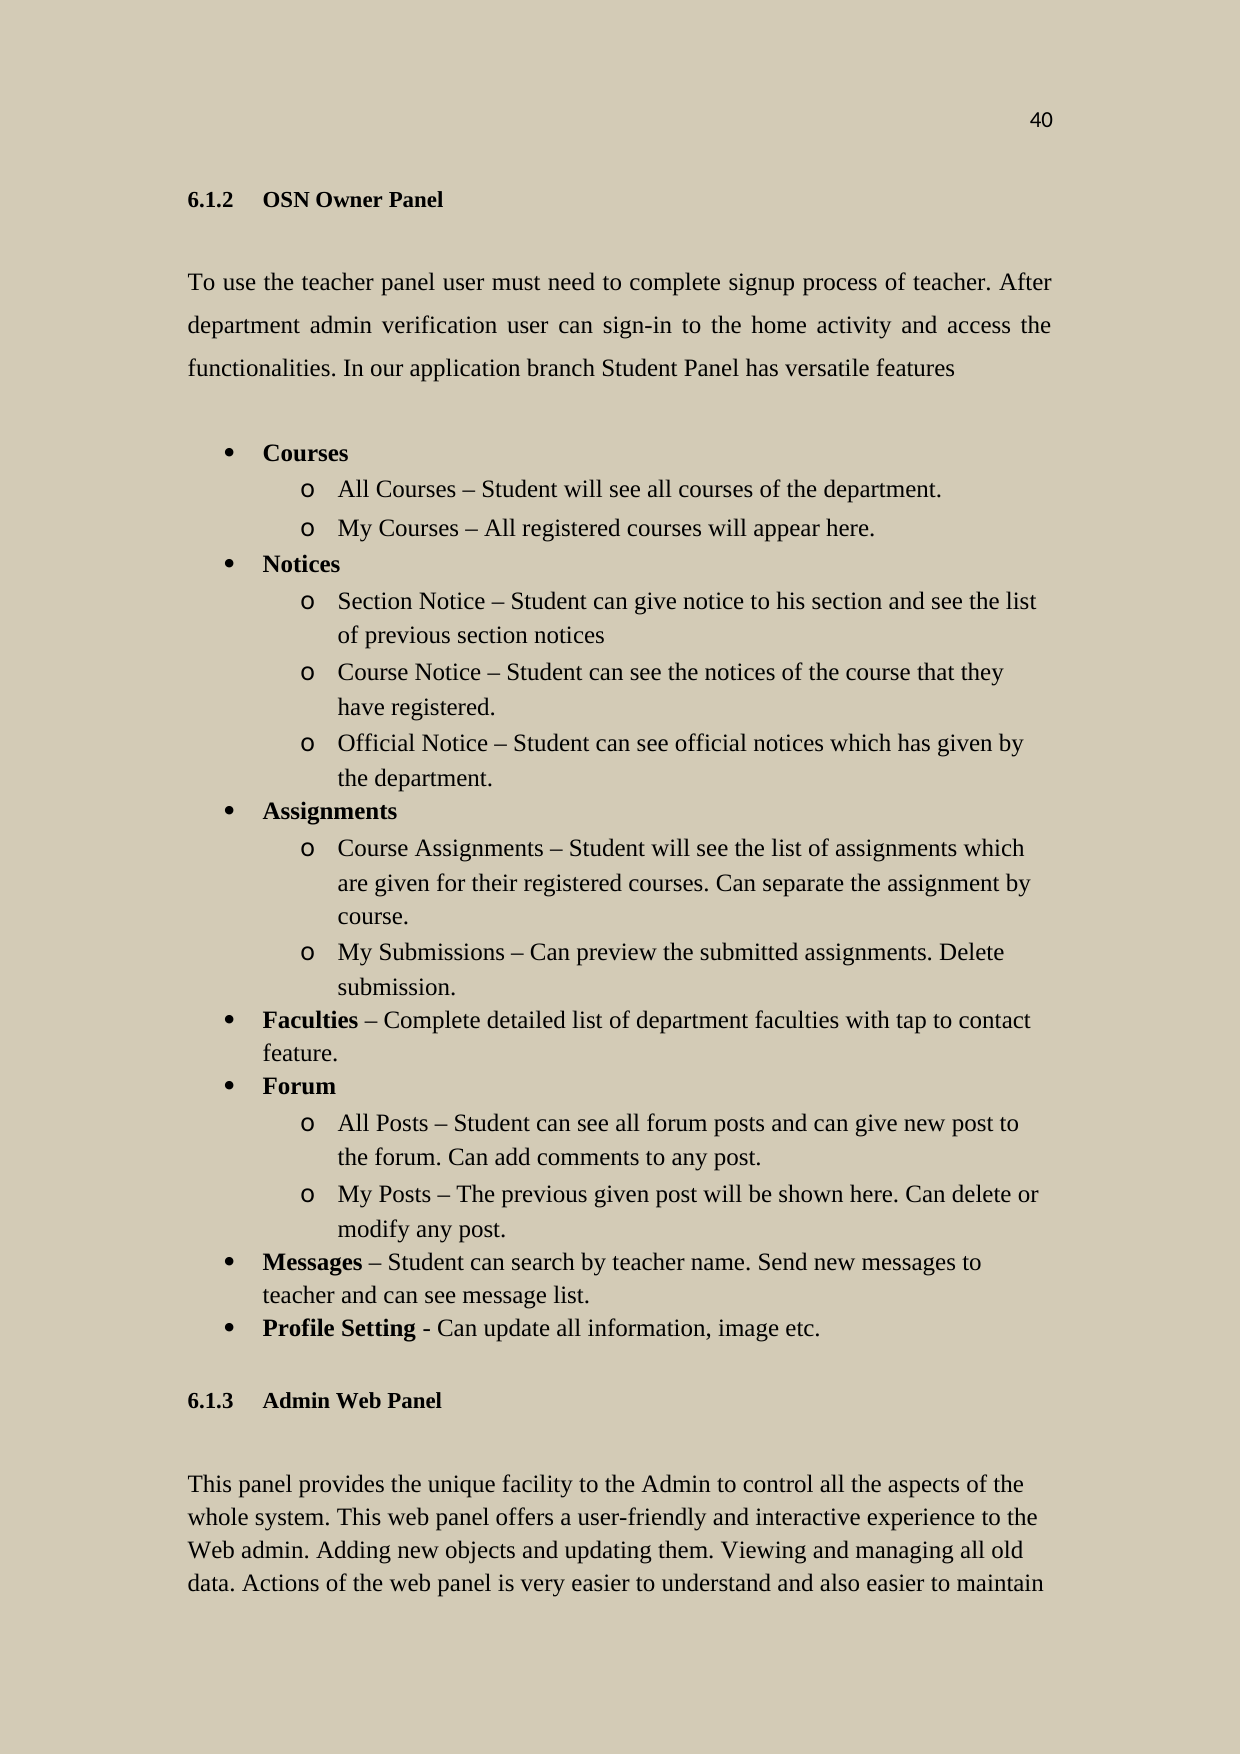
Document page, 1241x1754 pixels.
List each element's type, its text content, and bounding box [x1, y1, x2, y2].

list Assignments [225, 796, 1053, 825]
list My Submissions – Can preview the submitted assignments. Delete submission. [300, 934, 1053, 1001]
list Course Notice – Student can see the notices of the course that they have registered. [300, 654, 1053, 721]
list My Courses – All registered courses will appear here. [300, 510, 1053, 544]
list Courses [225, 438, 1053, 467]
list Section Notice – Student can give notice to his section and see the list of previous section notices [300, 582, 1053, 649]
list Notices [225, 549, 1053, 578]
list Official Notice – Student can see official notices which has given by the department. [300, 725, 1053, 792]
list Course Assignments – Student will see the list of assignments which are given for their registered courses. Can separate the assignment by course. [300, 829, 1053, 929]
text To use the teacher panel user must need to complete signup process of teacher. After department admin verification user can sign-in to the home activity and access the functionalities. In our application branch Student Panel has versatile features [187, 267, 1053, 382]
list OSN Owner Panel [187, 186, 1053, 212]
list All Posts – Student can see all forum posts and can give new post to the forum. Can add comments to any post. [300, 1104, 1053, 1171]
list Faculties – Complete detailed list of department faculties with tap to contact feature. [225, 1005, 1053, 1067]
list Messages – Student can search by teacher name. Send new messages to teacher and can see message list. [225, 1247, 1053, 1309]
list Profile Setting - Can update all information, image etc. [225, 1313, 1053, 1342]
list Admin Web Panel [187, 1388, 1053, 1414]
list All Courses – Student will see all courses of the department. [300, 471, 1053, 505]
list Forum [225, 1071, 1053, 1100]
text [187, 1469, 1053, 1597]
list My Posts – The previous given post will be shown here. Can delete or modify any post. [300, 1176, 1053, 1243]
